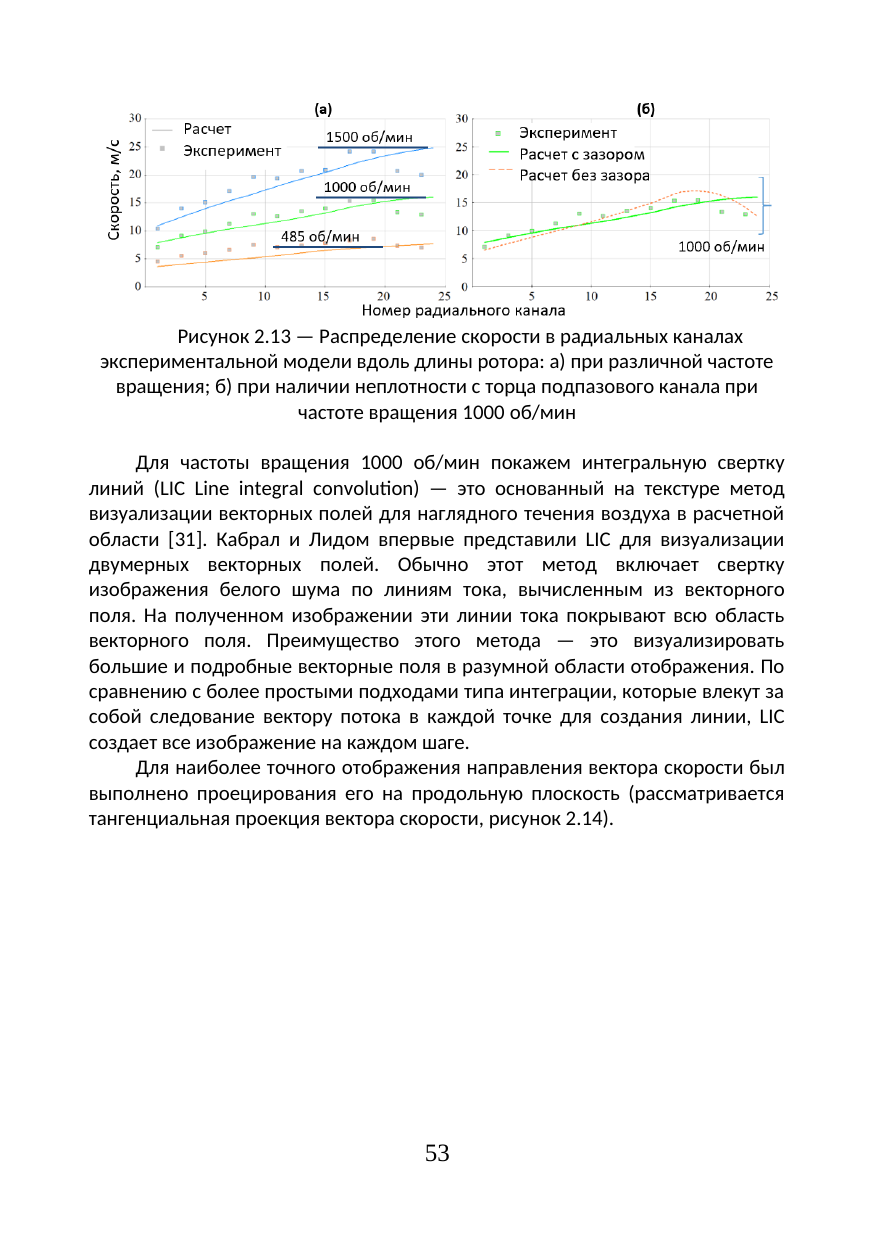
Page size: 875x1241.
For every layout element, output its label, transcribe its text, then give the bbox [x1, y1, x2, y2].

picture [88, 88, 785, 323]
text Рисунок 2.13 — Распределение скорости в радиальных каналах экспериментальной модели вдоль длины ротора: а) при различной частоте вращения; б) при наличии неплотности с торца подпазового канала при частоте вращения 1000 об/мин [88, 323, 786, 424]
text Для частоты вращения 1000 об/мин покажем интегральную свертку линий (LIC Line integral convolution) — это основанный на текстуре метод визуализации векторных полей для наглядного течения воздуха в расчетной области [31]. Кабрал и Лидом впервые представили LIC для визуализации двумерных векторных полей. Обычно этот метод включает свертку изображения белого шума по линиям тока, вычисленным из векторного поля. На полученном изображении эти линии тока покрывают всю область векторного поля. Преимущество этого метода — это визуализировать большие и подробные векторные поля в разумной области отображения. По сравнению с более простыми подходами типа интеграции, которые влекут за собой следование вектору потока в каждой точке для создания линии, LIC создает все изображение на каждом шаге. [88, 449, 786, 754]
text Для наиболее точного отображения направления вектора скорости был выполнено проецирования его на продольную плоскость (рассматривается тангенциальная проекция вектора скорости, рисунок 2.14). [88, 754, 786, 831]
